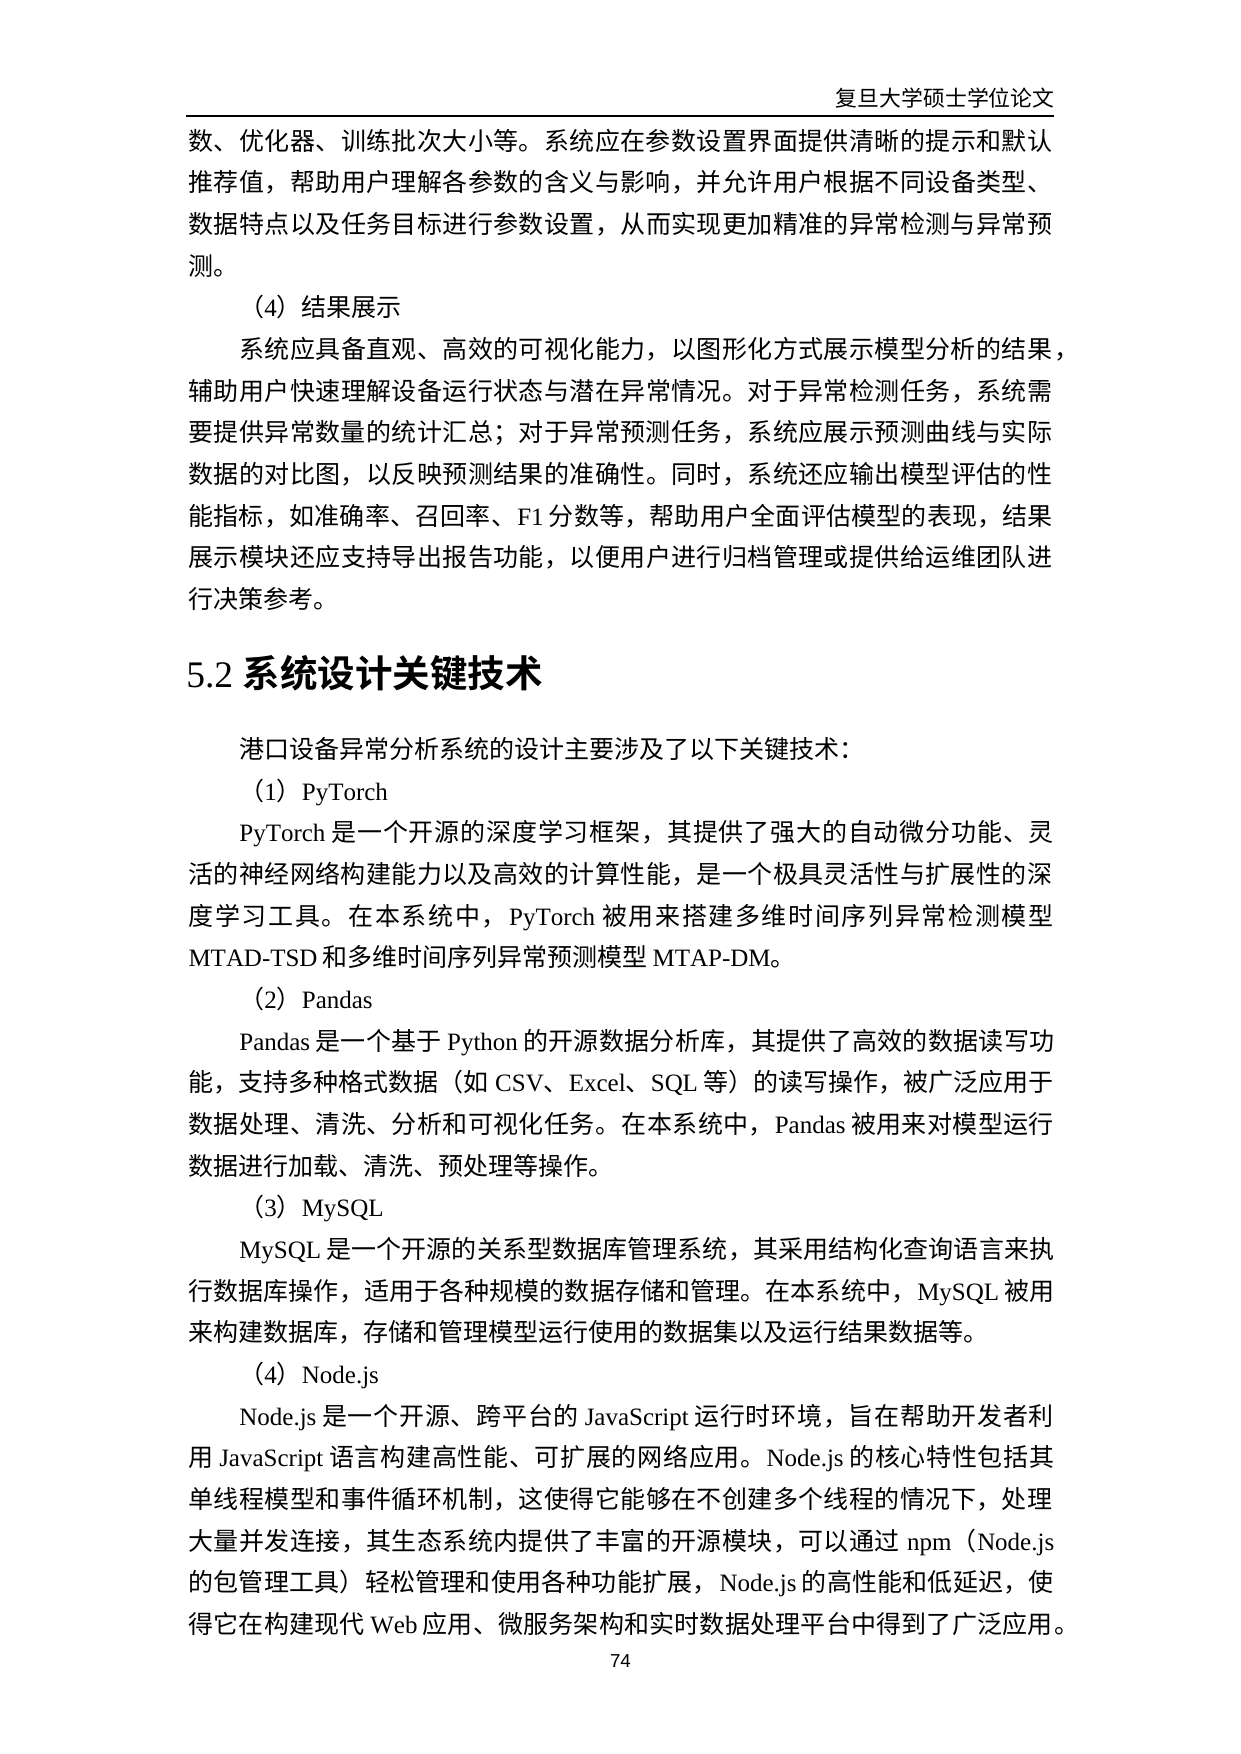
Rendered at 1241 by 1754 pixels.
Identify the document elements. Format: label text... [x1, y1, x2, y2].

text 系统应具备直观、高效的可视化能力，以图形化方式展示模型分析的结果，辅助用户快速理解设备运行状态与潜在异常情况。对于异常检测任务，系统需要提供异常数量的统计汇总；对于异常预测任务，系统应展示预测曲线与实际数据的对比图，以反映预测结果的准确性。同时，系统还应输出模型评估的性能指标，如准确率、召回率、F1分数等，帮助用户全面评估模型的表现，结果展示模块还应支持导出报告功能，以便用户进行归档管理或提供给运维团队进行决策参考。 [188, 325, 1054, 617]
text （1）PyTorch [188, 767, 1054, 808]
subtitle 系统设计关键技术 [186, 644, 1054, 698]
text Pandas是一个基于Python的开源数据分析库，其提供了高效的数据读写功能，支持多种格式数据（如 CSV、Excel、SQL等）的读写操作，被广泛应用于数据处理、清洗、分析和可视化任务。在本系统中，Pandas被用来对模型运行数据进行加载、清洗、预处理等操作。 [188, 1017, 1054, 1183]
text （2）Pandas [188, 975, 1054, 1017]
text （4）结果展示 [188, 283, 1054, 325]
text （4）Node.js [188, 1350, 1054, 1392]
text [188, 1392, 1054, 1642]
text MySQL是一个开源的关系型数据库管理系统，其采用结构化查询语言来执行数据库操作，适用于各种规模的数据存储和管理。在本系统中，MySQL被用来构建数据库，存储和管理模型运行使用的数据集以及运行结果数据等。 [188, 1225, 1054, 1350]
text PyTorch是一个开源的深度学习框架，其提供了强大的自动微分功能、灵活的神经网络构建能力以及高效的计算性能，是一个极具灵活性与扩展性的深度学习工具。在本系统中，PyTorch被用来搭建多维时间序列异常检测模型MTAD-TSD和多维时间序列异常预测模型MTAP-DM。 [188, 808, 1054, 975]
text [188, 117, 1054, 283]
text （3）MySQL [188, 1183, 1054, 1225]
text 港口设备异常分析系统的设计主要涉及了以下关键技术： [188, 725, 1054, 767]
